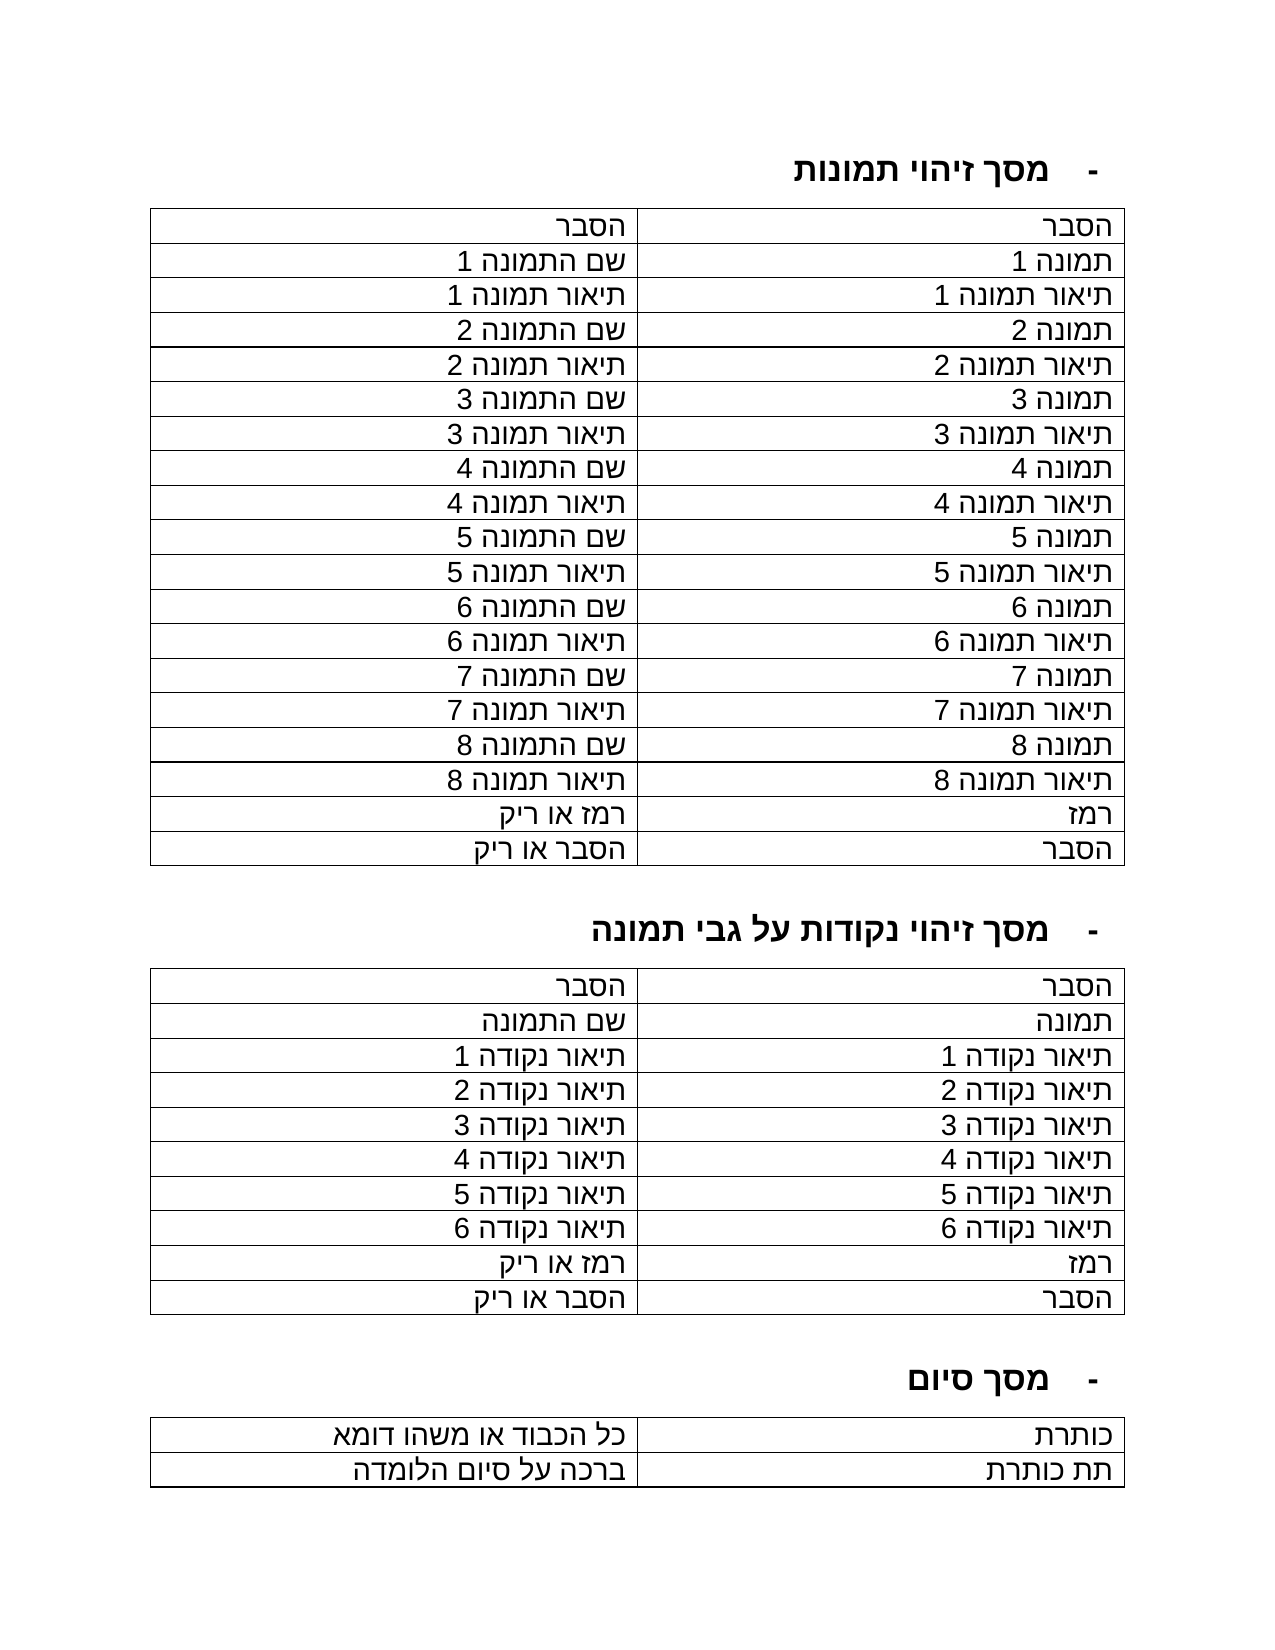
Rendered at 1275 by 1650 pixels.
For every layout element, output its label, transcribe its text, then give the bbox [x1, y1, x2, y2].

table_cell תיאור נקודה 1 [638, 1039, 1124, 1072]
table_cell תיאור תמונה 3 [638, 417, 1124, 450]
table_cell תמונה 8 [638, 728, 1124, 761]
table_cell תמונה 2 [638, 313, 1124, 346]
table_cell הסבר [638, 1281, 1124, 1314]
table_cell רמז [638, 797, 1124, 831]
table_cell תיאור נקודה 4 [151, 1142, 637, 1176]
table_cell תיאור תמונה 5 [151, 555, 637, 588]
table_cell תיאור תמונה 6 [638, 624, 1124, 658]
table_cell שם התמונה 8 [151, 728, 637, 761]
table_cell תמונה 1 [638, 244, 1124, 277]
table_cell תיאור תמונה 3 [151, 417, 637, 450]
table_cell שם התמונה 6 [151, 590, 637, 623]
table_cell שם התמונה 1 [151, 244, 637, 277]
table_cell הסבר [638, 832, 1124, 865]
table_cell ברכה על סיום הלומדה [151, 1453, 637, 1486]
table_cell תמונה 5 [638, 520, 1124, 554]
table_cell תת כותרת [638, 1453, 1124, 1486]
table_cell שם התמונה [151, 1004, 637, 1037]
table_cell הסבר או ריק [151, 1281, 637, 1314]
table_cell תיאור תמונה 5 [638, 555, 1124, 588]
table_cell תמונה 4 [638, 451, 1124, 485]
table_cell תיאור נקודה 3 [151, 1108, 637, 1141]
table_cell תיאור תמונה 1 [151, 278, 637, 312]
table_cell רמז או ריק [151, 797, 637, 831]
table_cell תמונה 6 [638, 590, 1124, 623]
list מסך סיום [150, 1359, 1087, 1398]
table_cell רמז או ריק [151, 1246, 637, 1279]
table_cell תיאור נקודה 2 [638, 1073, 1124, 1107]
table_cell תיאור נקודה 4 [638, 1142, 1124, 1176]
table_cell תיאור תמונה 6 [151, 624, 637, 658]
table_cell תמונה 3 [638, 382, 1124, 416]
table_cell תיאור תמונה 2 [151, 348, 637, 381]
table_cell שם התמונה 7 [151, 659, 637, 692]
table_cell תיאור תמונה 4 [151, 486, 637, 519]
table_header כותרת [638, 1418, 1124, 1452]
table_cell תמונה 7 [638, 659, 1124, 692]
table_cell תיאור נקודה 2 [151, 1073, 637, 1107]
table_header הסבר [638, 969, 1124, 1003]
table_cell תיאור נקודה 6 [151, 1211, 637, 1245]
table_cell שם התמונה 4 [151, 451, 637, 485]
table_cell תיאור נקודה 6 [638, 1211, 1124, 1245]
table_cell תיאור נקודה 5 [151, 1177, 637, 1210]
table_header הסבר [151, 209, 637, 243]
list מסך זיהוי תמונות [150, 150, 1087, 188]
table_cell תיאור נקודה 5 [638, 1177, 1124, 1210]
table_cell שם התמונה 3 [151, 382, 637, 416]
table_cell תיאור תמונה 4 [638, 486, 1124, 519]
table_cell תיאור תמונה 8 [638, 763, 1124, 796]
table_cell שם התמונה 2 [151, 313, 637, 346]
table_header הסבר [151, 969, 637, 1003]
table_cell תיאור תמונה 8 [151, 763, 637, 796]
table_cell רמז [638, 1246, 1124, 1279]
table_cell תיאור נקודה 1 [151, 1039, 637, 1072]
table_cell תיאור תמונה 2 [638, 348, 1124, 381]
table_cell תיאור תמונה 7 [151, 693, 637, 727]
table_header כל הכבוד או משהו דומא [151, 1418, 637, 1452]
table_cell תיאור תמונה 7 [638, 693, 1124, 727]
table_cell הסבר או ריק [151, 832, 637, 865]
list מסך זיהוי נקודות על גבי תמונה [150, 910, 1087, 949]
table_cell תיאור נקודה 3 [638, 1108, 1124, 1141]
table_cell תיאור תמונה 1 [638, 278, 1124, 312]
table_cell שם התמונה 5 [151, 520, 637, 554]
table_cell תמונה [638, 1004, 1124, 1037]
table_header הסבר [638, 209, 1124, 243]
